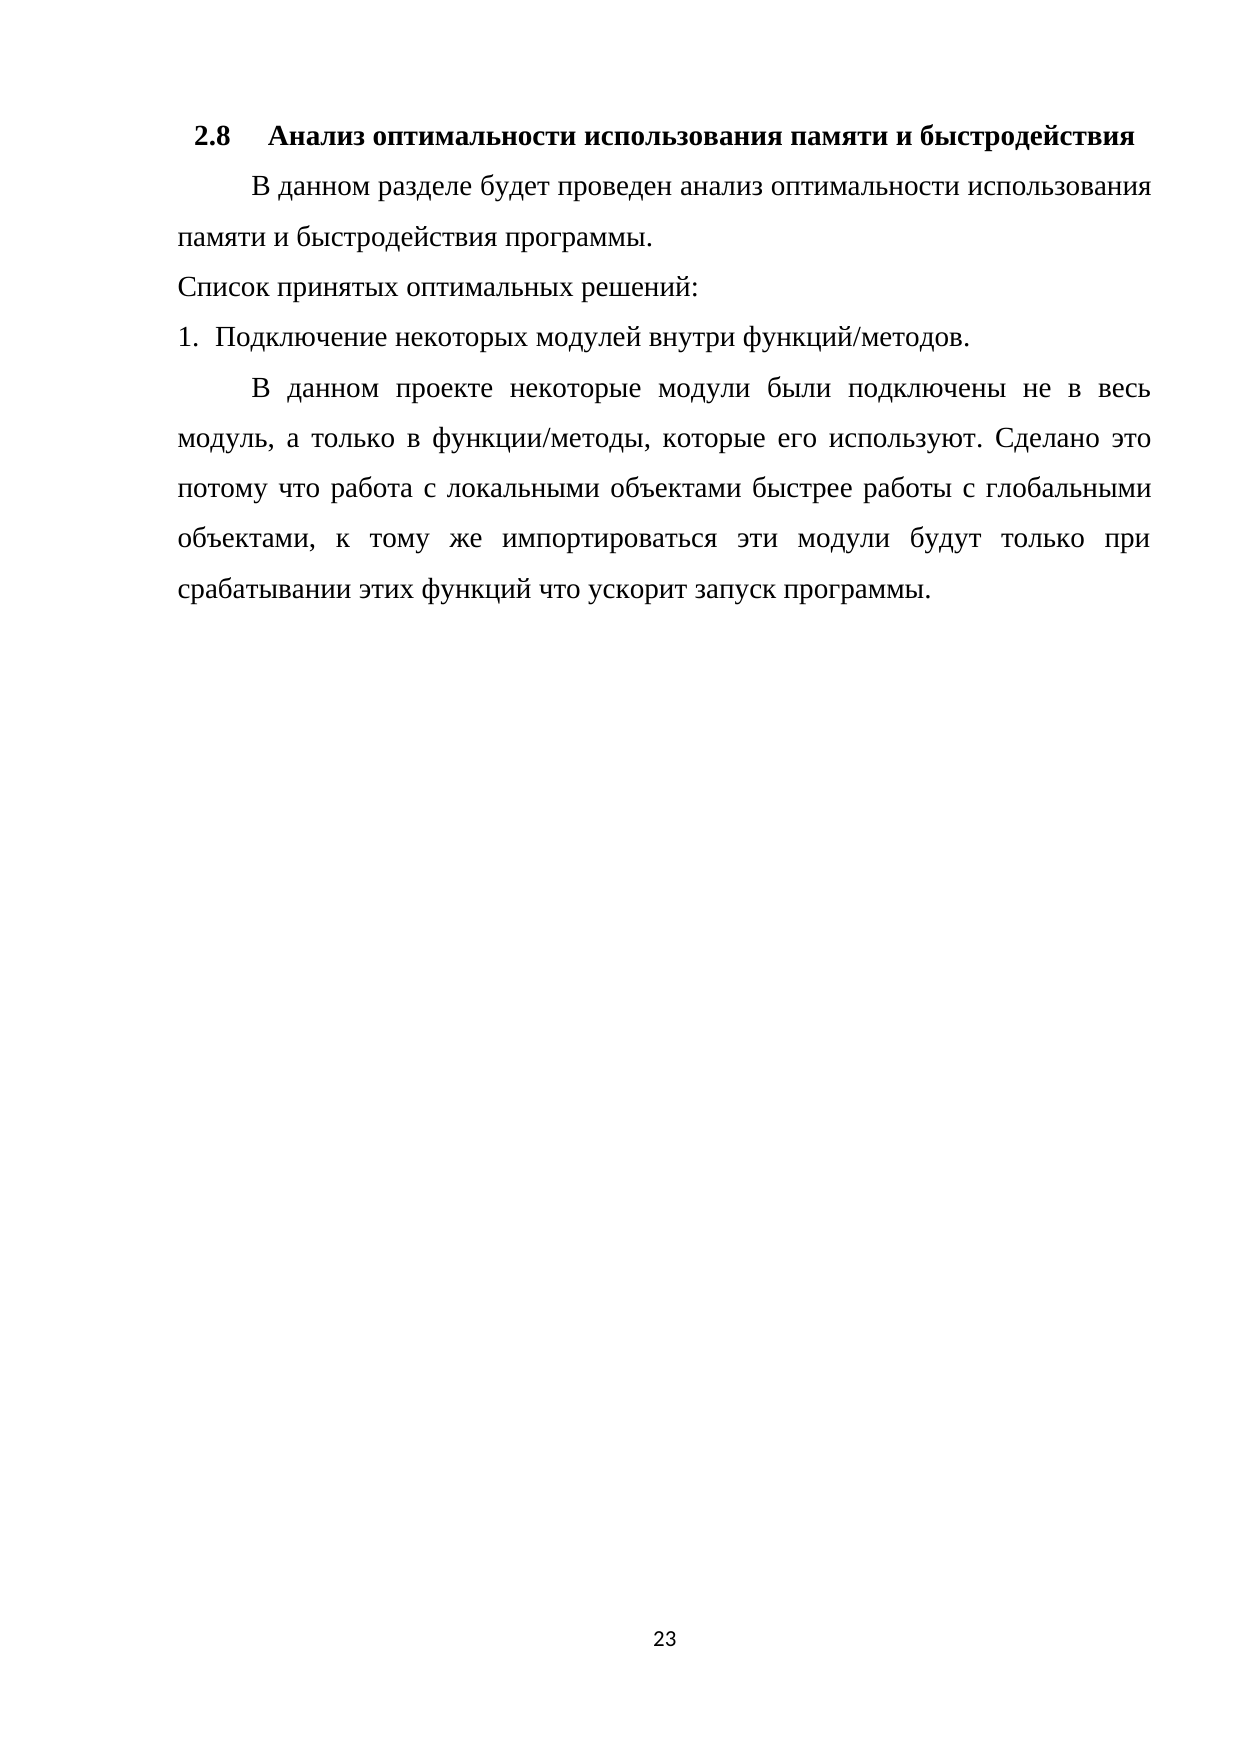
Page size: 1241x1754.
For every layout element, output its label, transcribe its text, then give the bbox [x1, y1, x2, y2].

subtitle Анализ оптимальности использования памяти и быстродействия [177, 118, 1152, 152]
text Список принятых оптимальных решений: [177, 269, 1152, 303]
text В данном разделе будет проведен анализ оптимальности использования памяти и быстродействия программы. [177, 168, 1152, 252]
text В данном проекте некоторые модули были подключены не в весь модуль, а только в функции/методы, которые его используют. Сделано это потому что работа с локальными объектами быстрее работы с глобальными объектами, к тому же импортироваться эти модули будут только при срабатывании этих функций что ускорит запуск программы. [177, 370, 1152, 604]
list Подключение некоторых модулей внутри функций/методов. [177, 319, 1152, 353]
